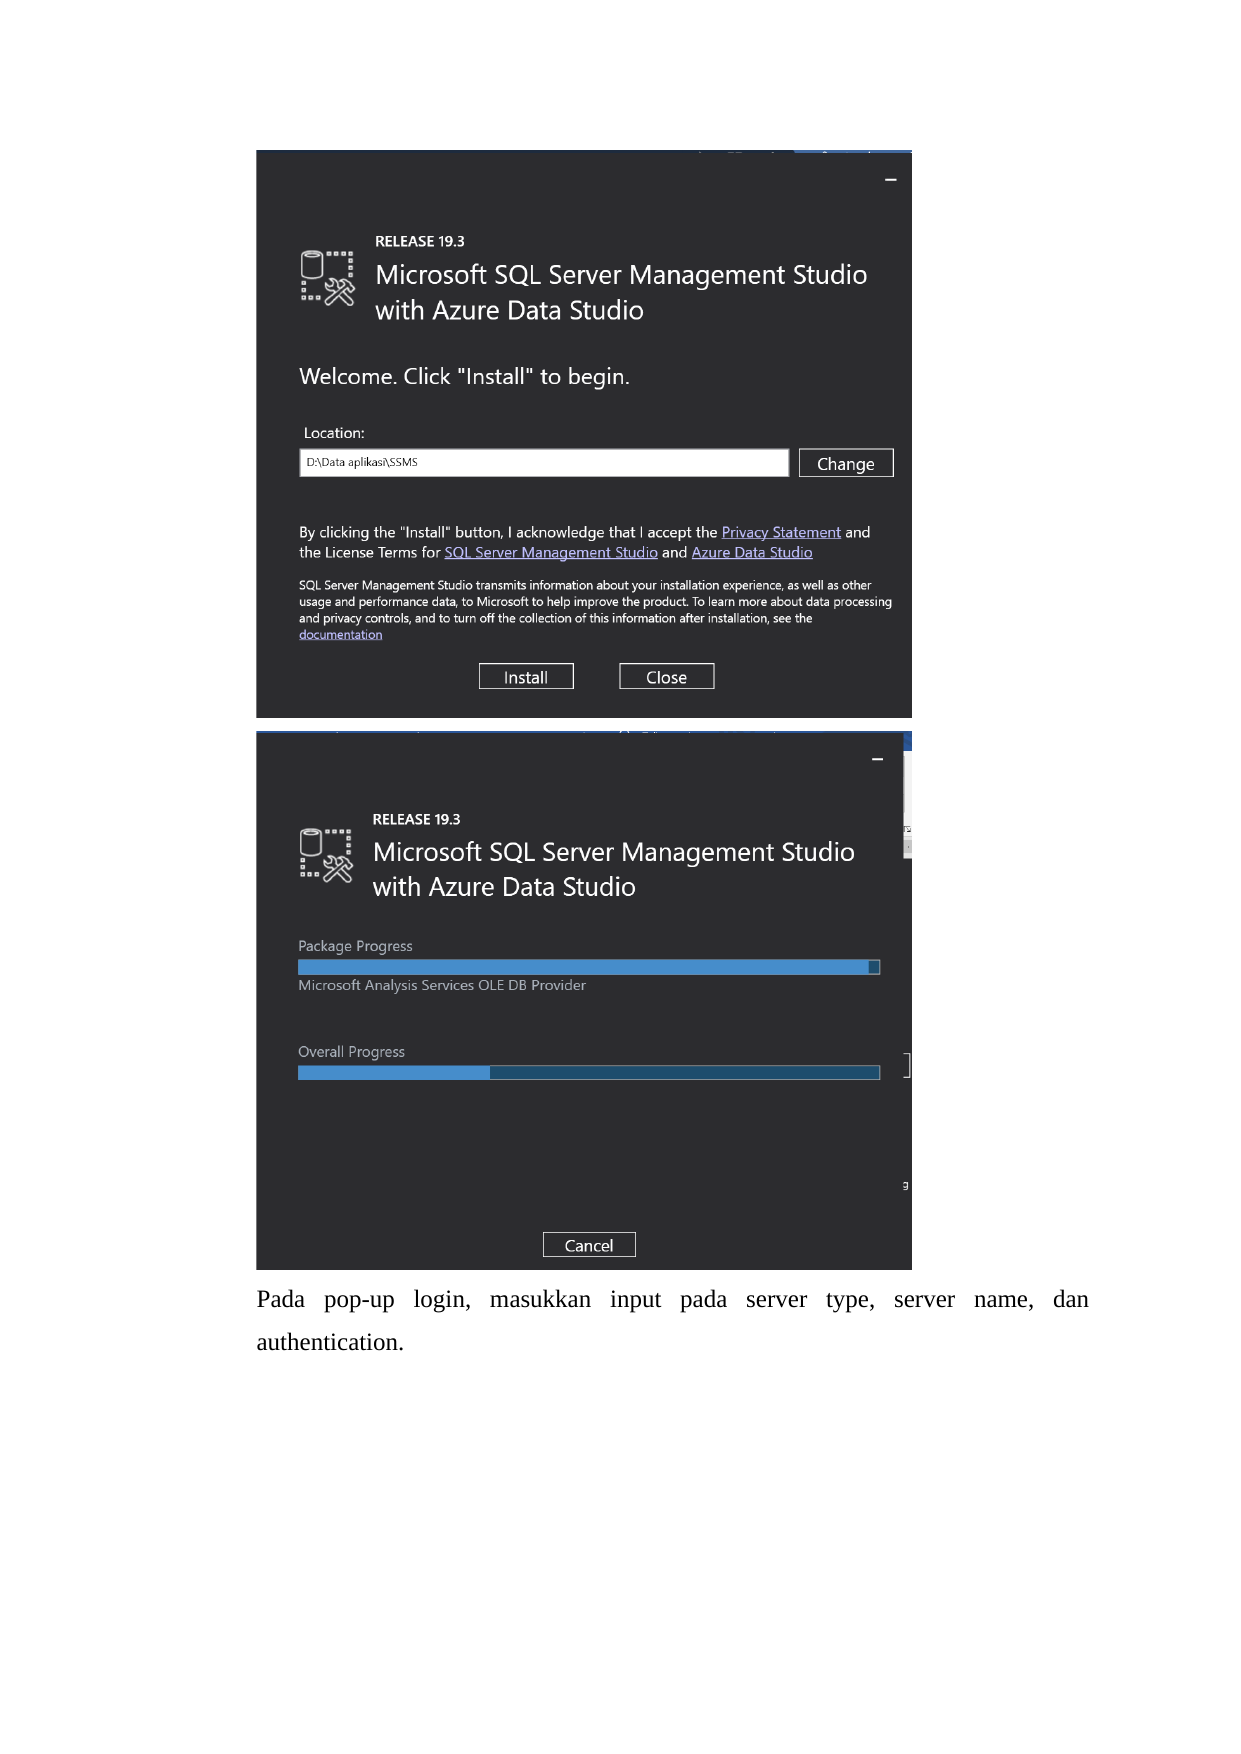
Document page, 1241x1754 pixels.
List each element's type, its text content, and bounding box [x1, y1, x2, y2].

picture [256, 731, 912, 1270]
picture [256, 150, 912, 718]
list Pada pop-up login, masukkan input pada server type, server name, dan authentication. [256, 1284, 1090, 1356]
